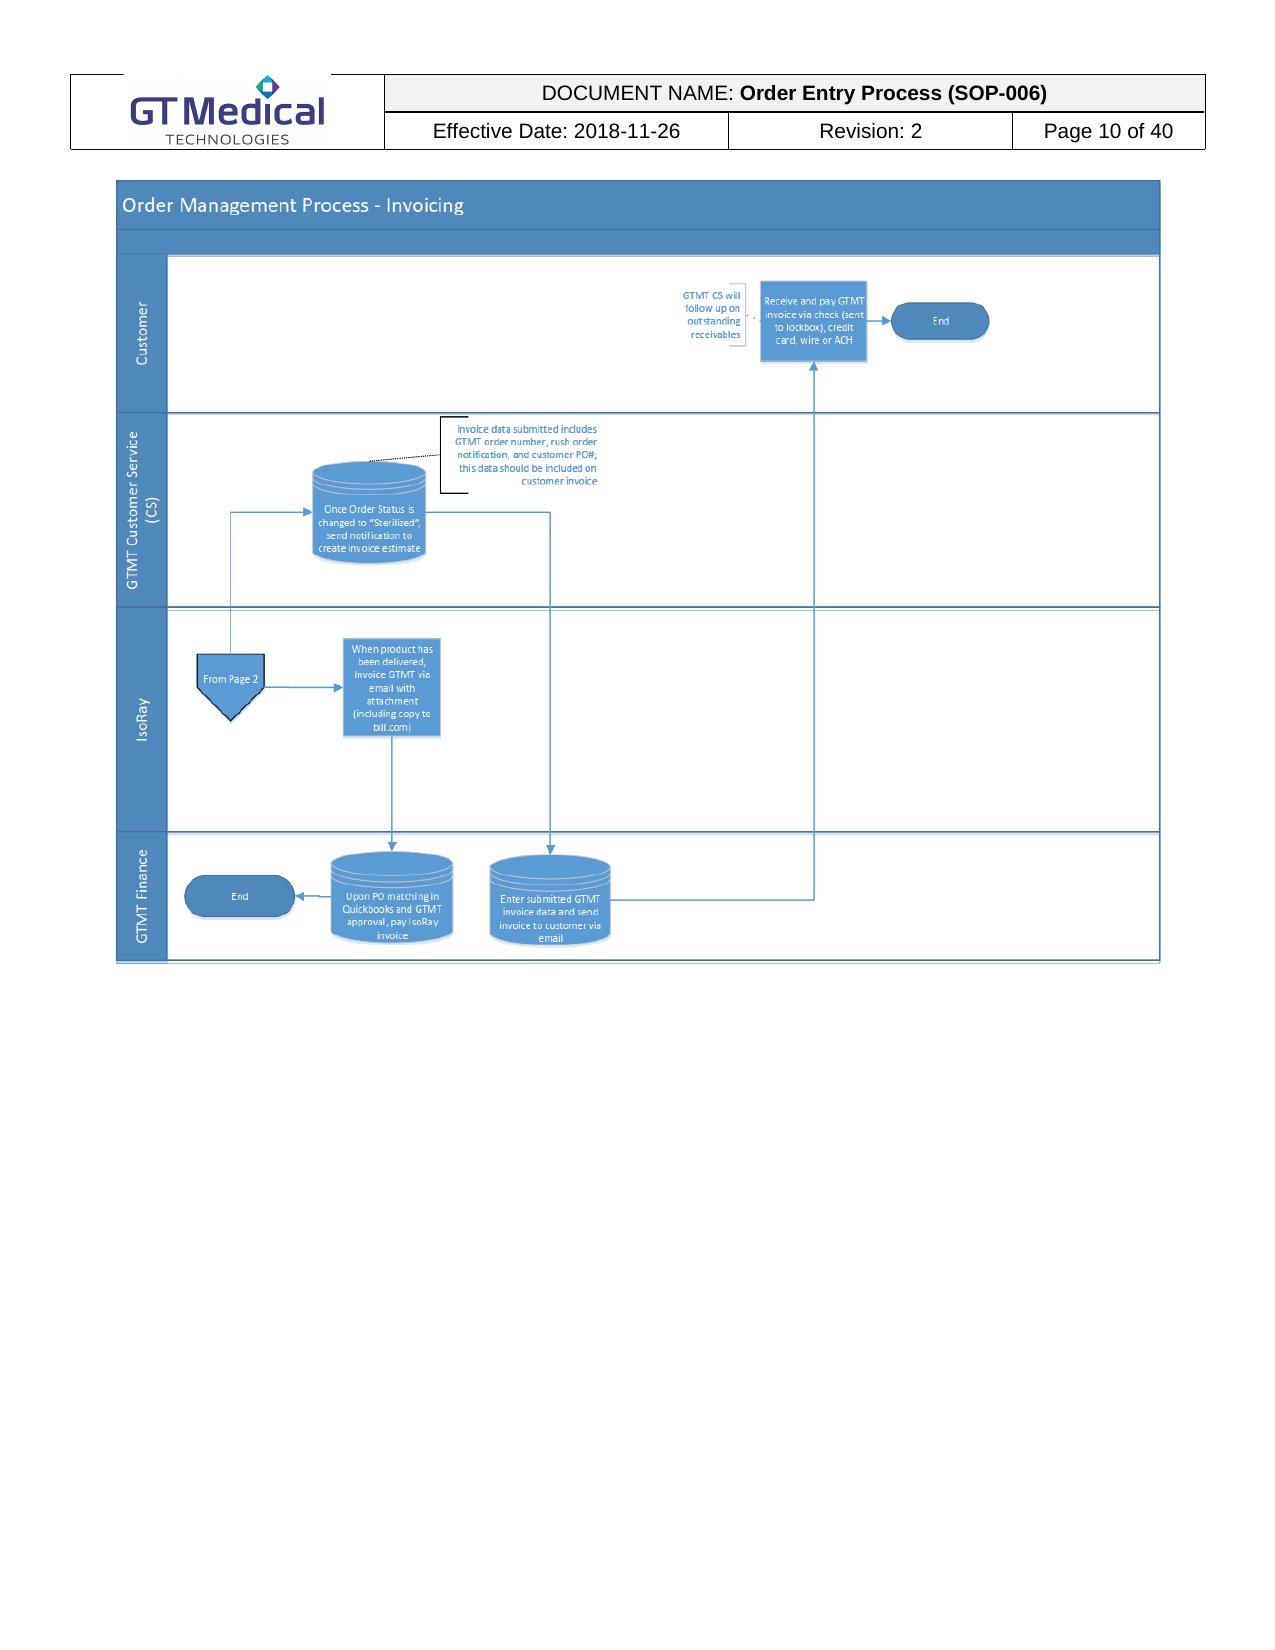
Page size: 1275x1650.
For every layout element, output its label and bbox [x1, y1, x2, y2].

picture [112, 175, 1163, 965]
picture [123, 74, 332, 149]
